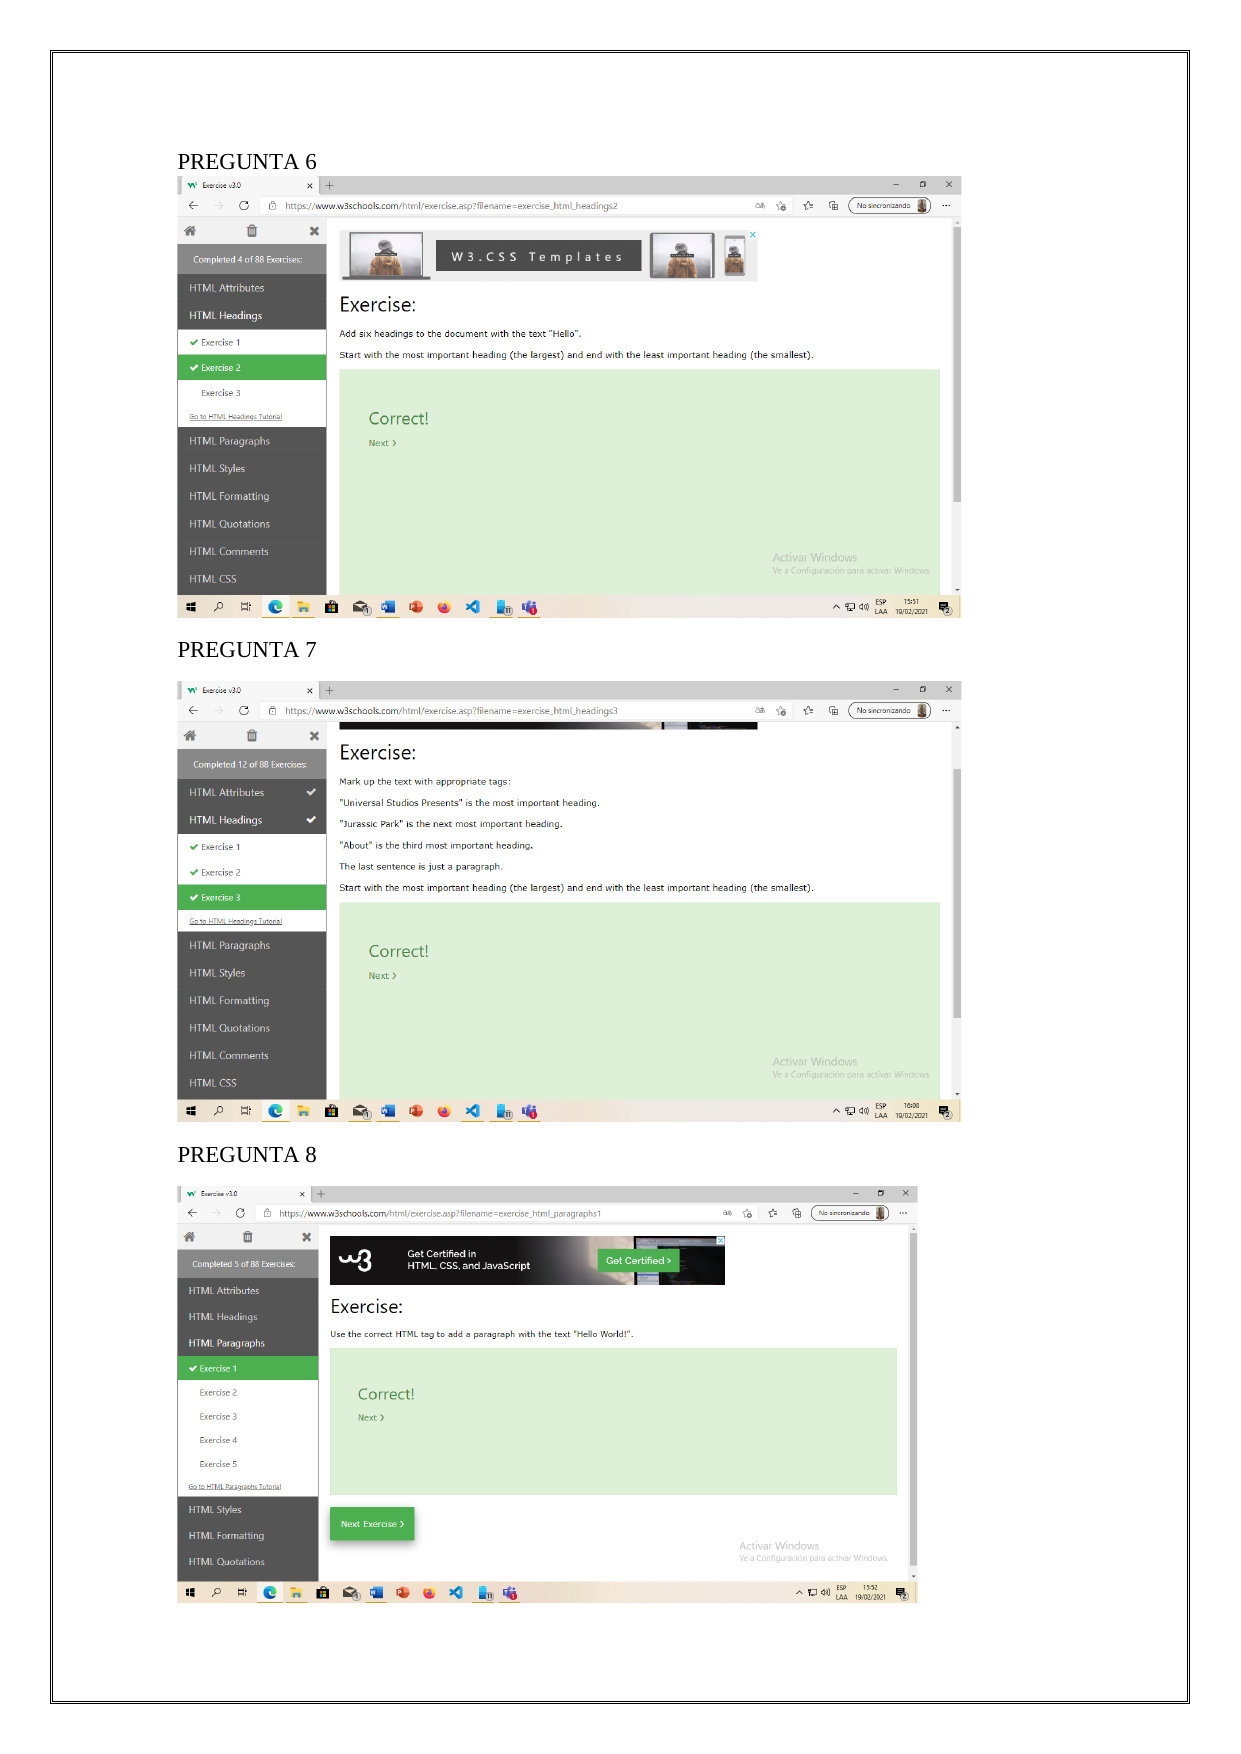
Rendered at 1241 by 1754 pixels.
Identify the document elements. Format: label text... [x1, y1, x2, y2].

picture [177, 176, 962, 618]
text PREGUNTA 7 [177, 636, 1063, 662]
text PREGUNTA 8 [177, 1141, 1063, 1167]
picture [177, 1186, 918, 1603]
picture [177, 681, 962, 1122]
